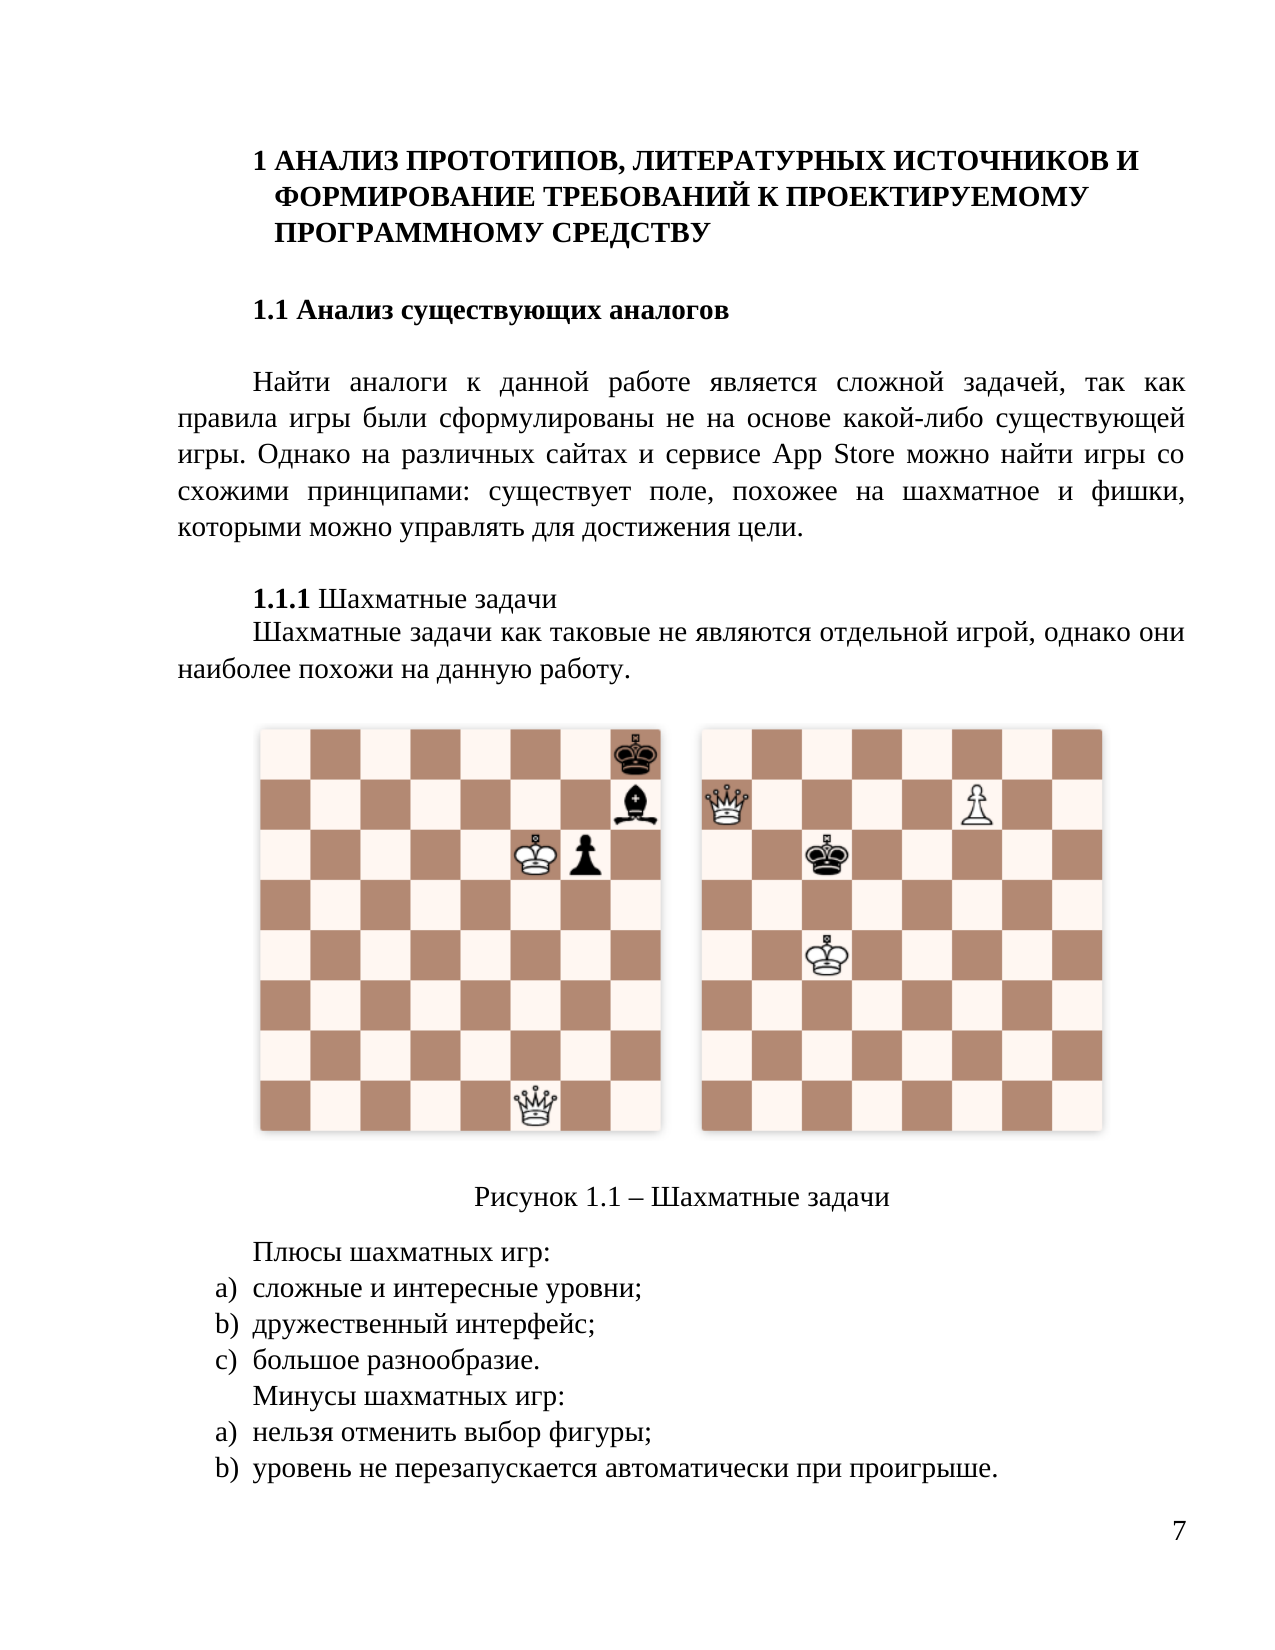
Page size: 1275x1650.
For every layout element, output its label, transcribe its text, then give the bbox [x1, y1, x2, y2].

text Плюсы шахматных игр: [177, 1234, 1186, 1267]
list дружественный интерфейс; [215, 1306, 1186, 1339]
text Шахматные задачи как таковые не являются отдельной игрой, однако они наиболее похожи на данную работу. [177, 614, 1186, 684]
list сложные и интересные уровни; [215, 1270, 1186, 1303]
text 1 АНАЛИЗ ПРОТОТИПОВ, ЛИТЕРАТУРНЫХ ИСТОЧНИКОВ И ФОРМИРОВАНИЕ ТРЕБОВАНИЙ К ПРОЕКТИРУЕМОМУ ПРОГРАММНОМУ СРЕДСТВУ [177, 143, 1186, 249]
list нельзя отменить выбор фигуры; [215, 1414, 1186, 1448]
text Найти аналоги к данной работе является сложной задачей, так как правила игры были сформулированы не на основе какой-либо существующей игры. Однако на различных сайтах и сервисе App Store можно найти игры со схожими принципами: существует поле, похожее на шахматное и фишки, которыми можно управлять для достижения цели. [177, 364, 1186, 542]
list уровень не перезапускается автоматически при проигрыше. [215, 1451, 1186, 1484]
picture [253, 723, 1111, 1141]
text Рисунок 1.1 – Шахматные задачи [177, 1179, 1186, 1213]
text Минусы шахматных игр: [177, 1378, 1186, 1412]
text 1.1 Анализ существующих аналогов [177, 292, 1186, 325]
text 1.1.1 Шахматные задачи [252, 581, 1186, 614]
list большое разнообразие. [215, 1342, 1186, 1376]
